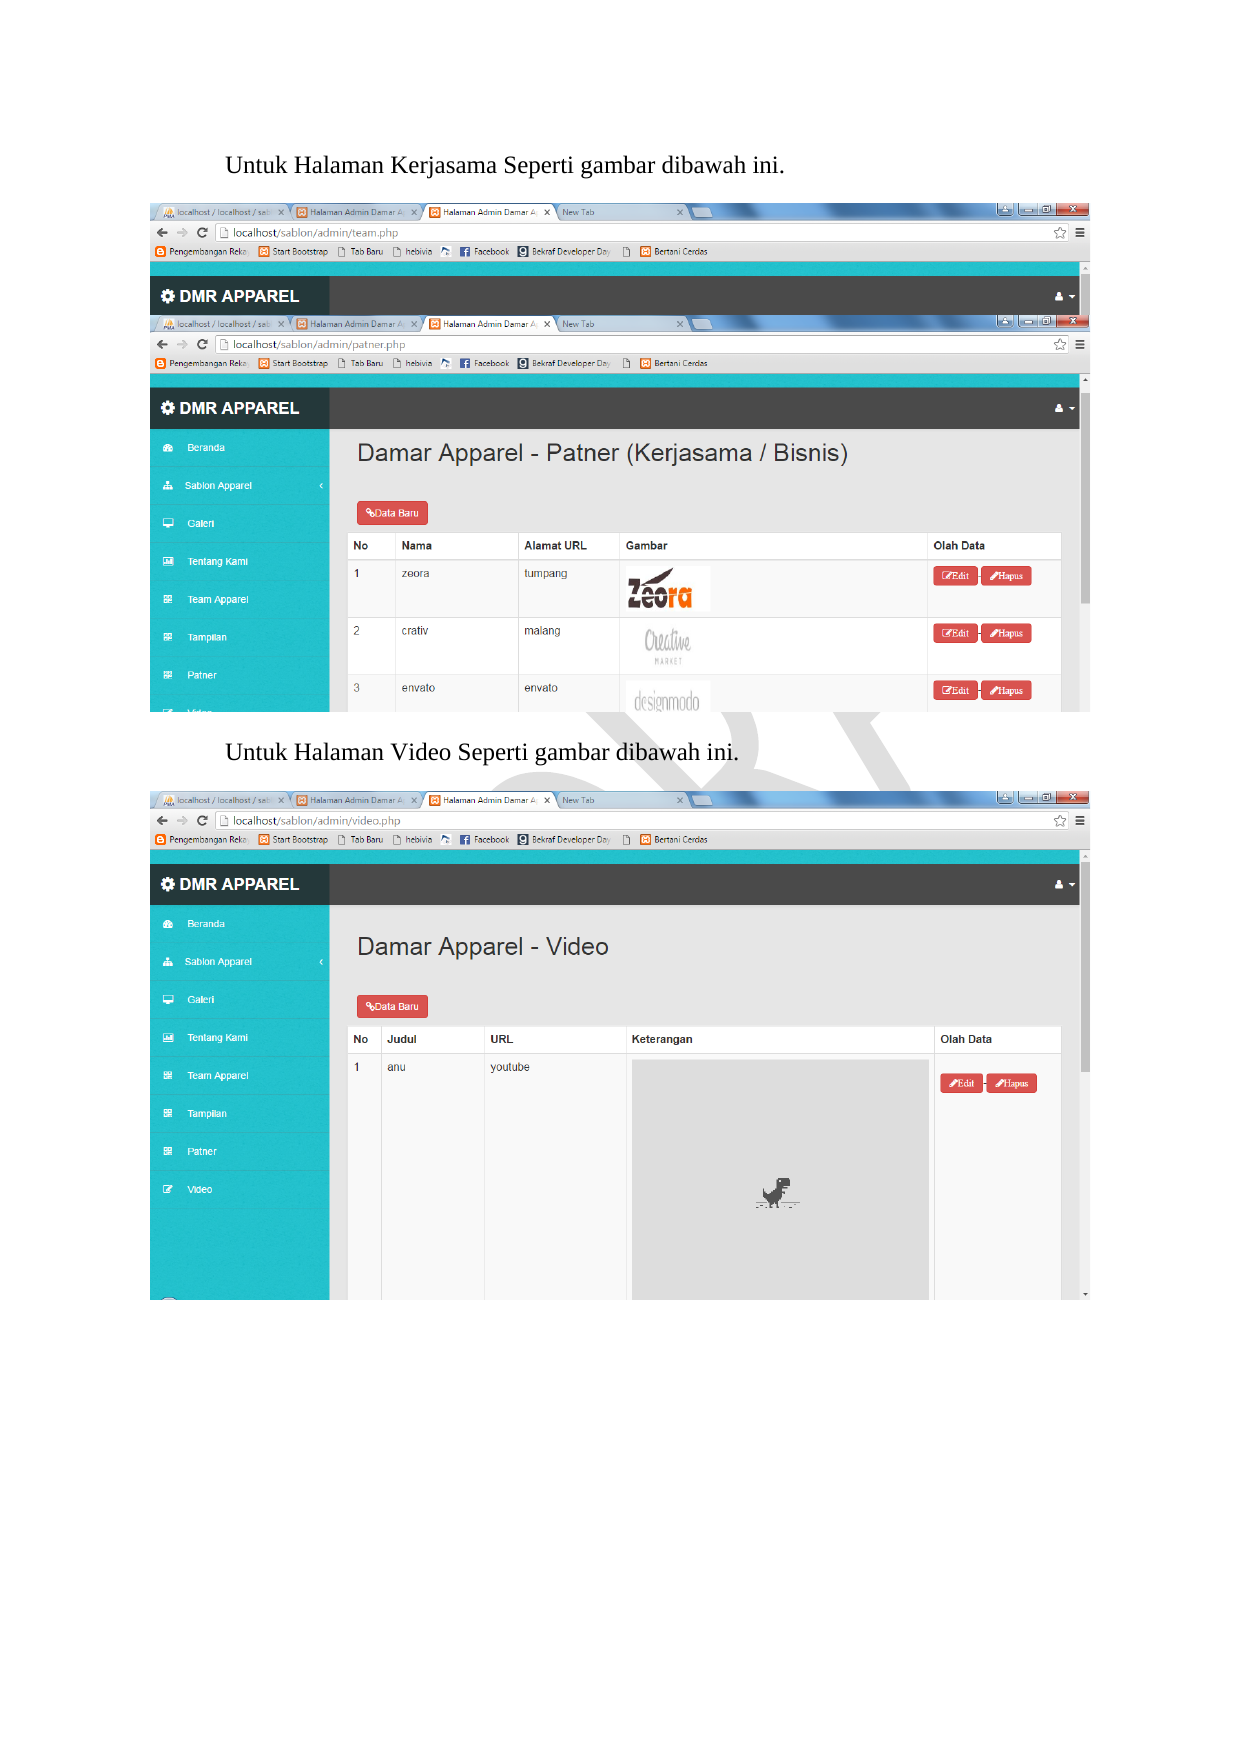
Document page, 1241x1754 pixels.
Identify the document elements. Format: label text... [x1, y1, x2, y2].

picture [150, 203, 1091, 712]
text Untuk Halaman Kerjasama Seperti gambar dibawah ini. [150, 150, 1090, 179]
picture [150, 791, 1091, 1300]
text Untuk Halaman Video Seperti gambar dibawah ini. [150, 737, 1090, 766]
